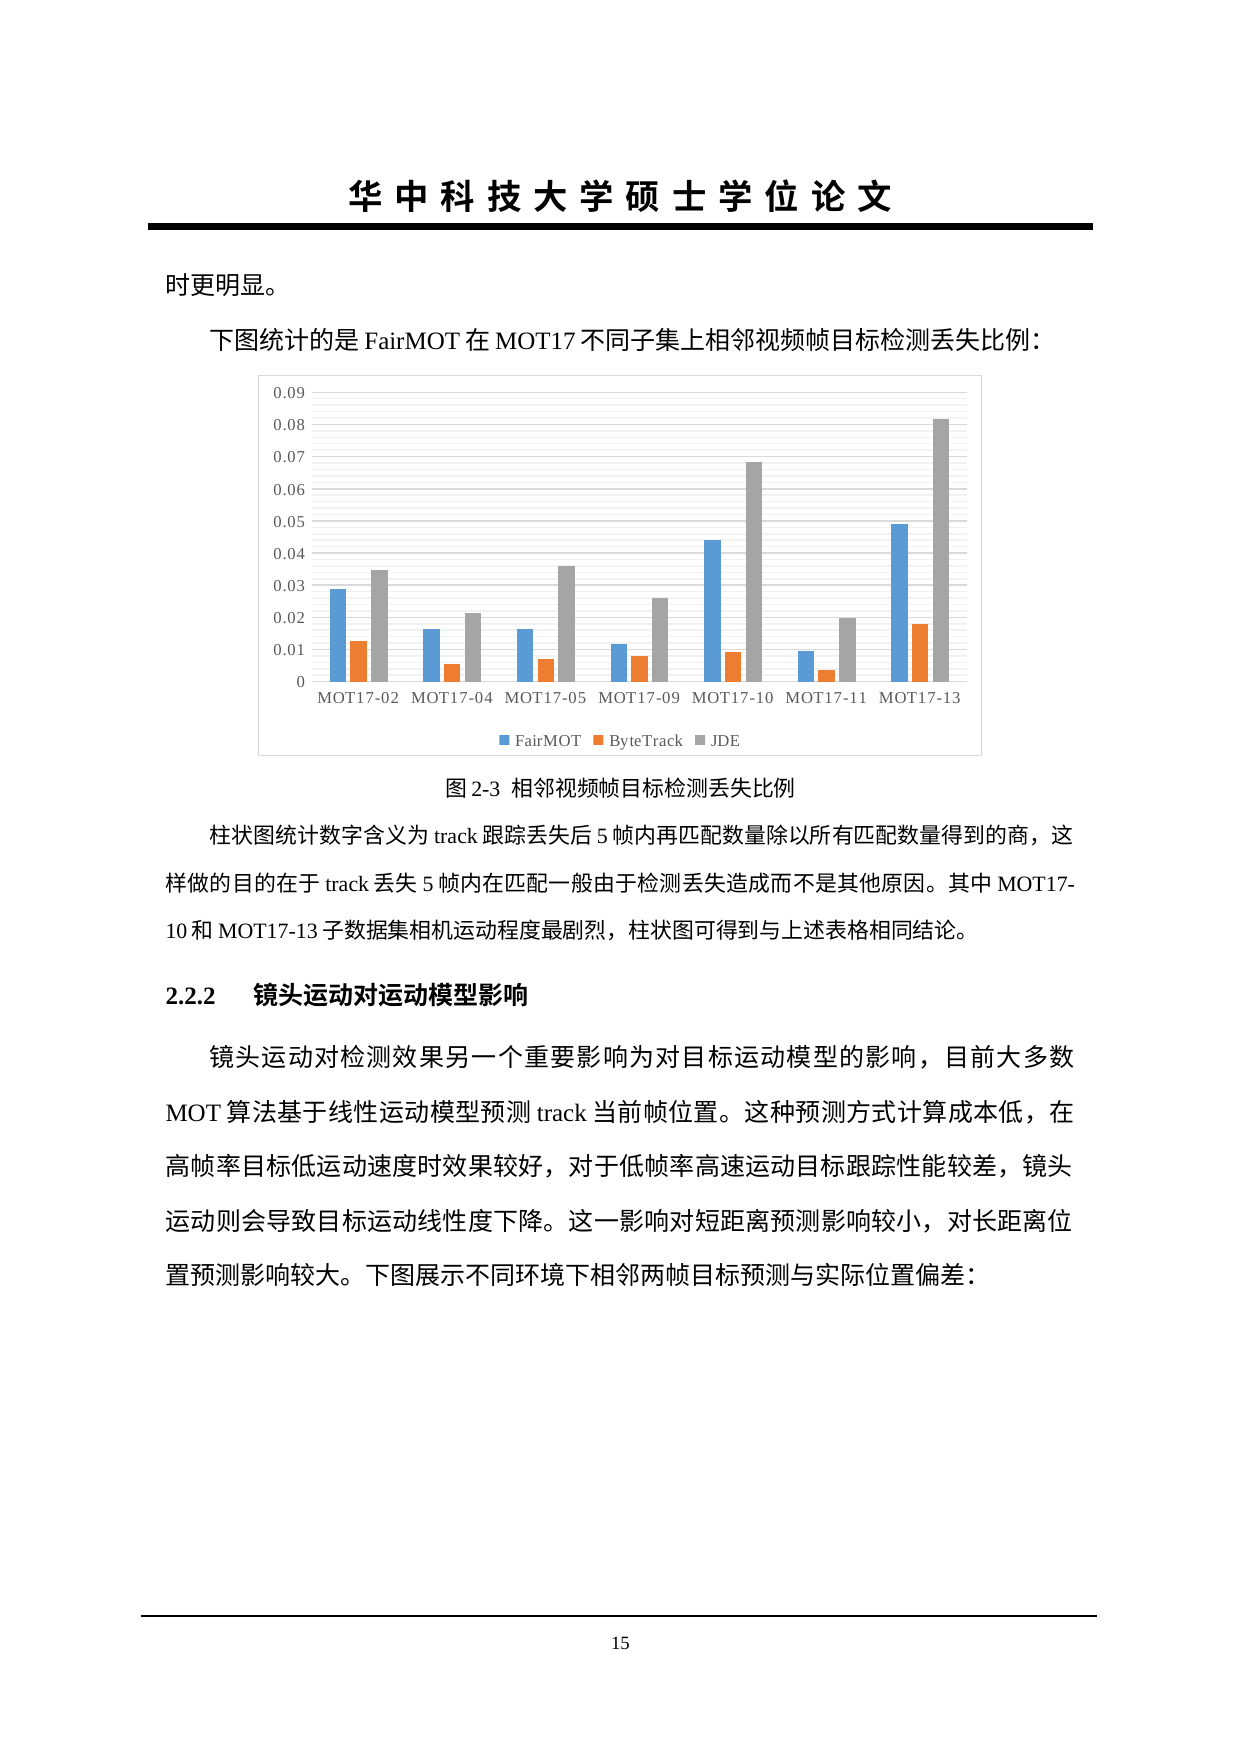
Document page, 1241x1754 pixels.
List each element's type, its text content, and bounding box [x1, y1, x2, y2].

text 图2-3 相邻视频帧目标检测丢失比例 [165, 771, 1075, 802]
text 镜头运动对检测效果另一个重要影响为对目标运动模型的影响，目前大多数MOT算法基于线性运动模型预测track当前帧位置。这种预测方式计算成本低，在高帧率目标低运动速度时效果较好，对于低帧率高速运动目标跟踪性能较差，镜头运动则会导致目标运动线性度下降。这一影响对短距离预测影响较小，对长距离位置预测影响较大。下图展示不同环境下相邻两帧目标预测与实际位置偏差： [165, 1038, 1075, 1292]
text 下图统计的是FairMOT在MOT17不同子集上相邻视频帧目标检测丢失比例： [165, 320, 1075, 356]
text 柱状图统计数字含义为track跟踪丢失后5帧内再匹配数量除以所有匹配数量得到的商，这样做的目的在于track丢失5帧内在匹配一般由于检测丢失造成而不是其他原因。其中MOT17-10和MOT17-13子数据集相机运动程度最剧烈，柱状图可得到与上述表格相同结论。 [165, 818, 1075, 945]
subtitle 镜头运动对运动模型影响 [165, 975, 1075, 1011]
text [165, 266, 1075, 302]
